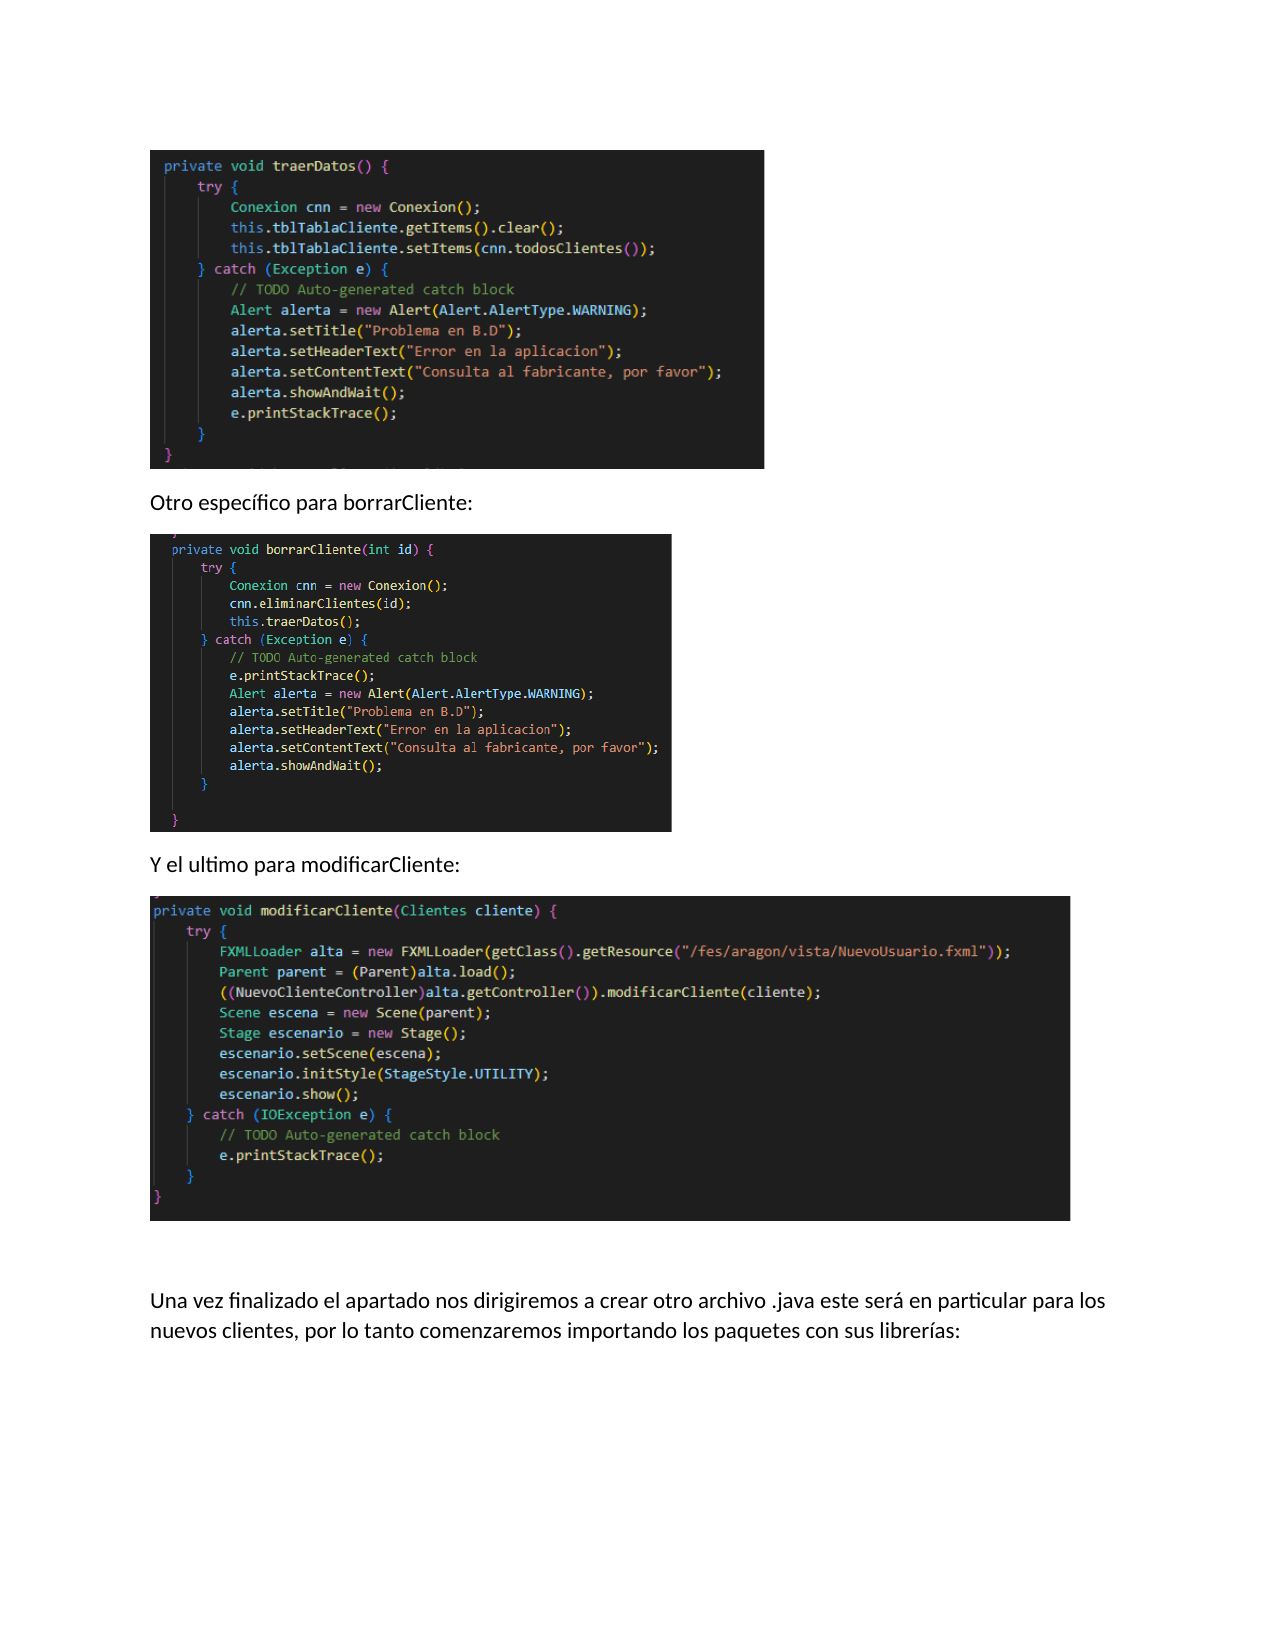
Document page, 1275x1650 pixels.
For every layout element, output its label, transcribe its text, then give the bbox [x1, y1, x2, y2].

picture [150, 896, 1071, 1221]
picture [150, 534, 672, 832]
text Otro específico para borrarCliente: [150, 488, 1125, 516]
picture [150, 150, 765, 469]
text Y el ultimo para modificarCliente: [150, 850, 1125, 878]
text Una vez finalizado el apartado nos dirigiremos a crear otro archivo .java este será en particular para los nuevos clientes, por lo tanto comenzaremos importando los paquetes con sus librerías: [150, 1286, 1125, 1344]
